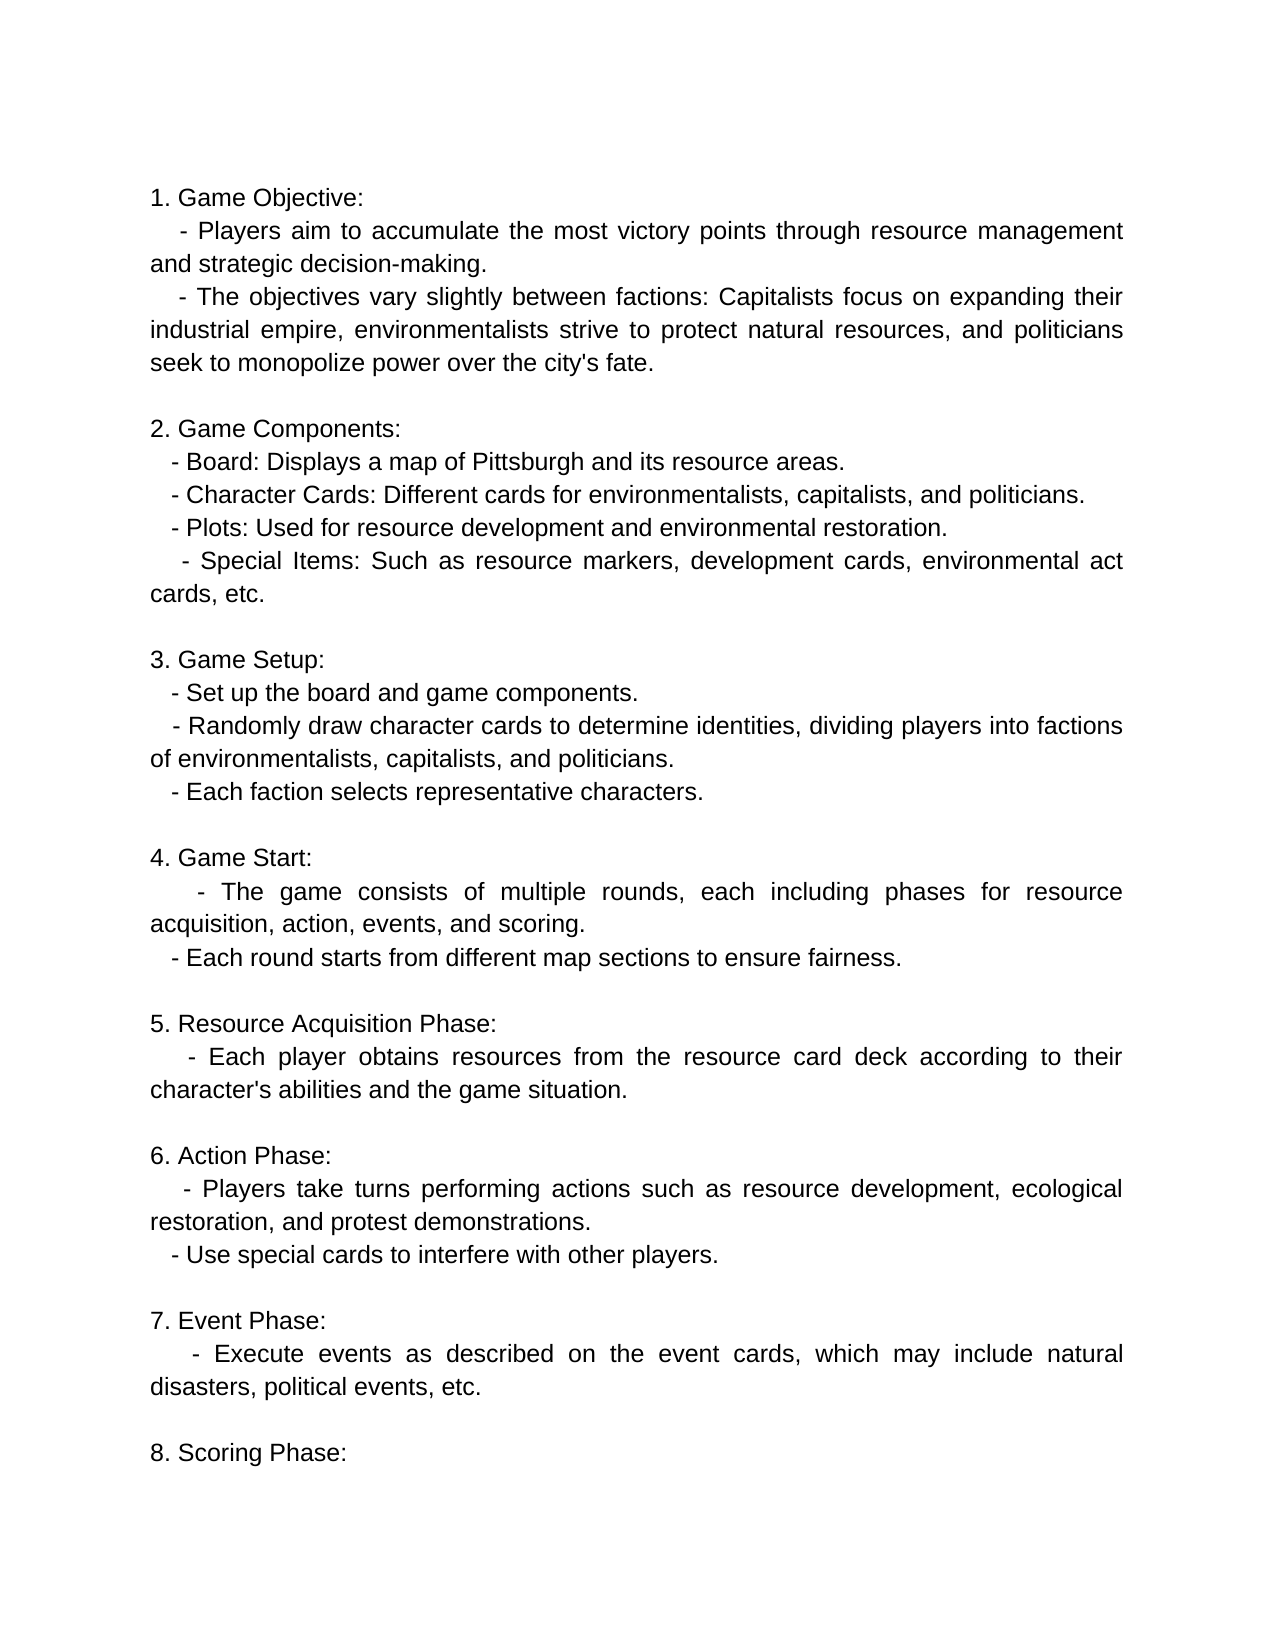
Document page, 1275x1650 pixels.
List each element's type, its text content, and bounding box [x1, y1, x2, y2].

text 6. Action Phase: [150, 1141, 1125, 1169]
text 3. Game Setup: [150, 645, 1125, 674]
text 8. Scoring Phase: [150, 1438, 1125, 1467]
text - Players aim to accumulate the most victory points through resource management and strategic decision-making. [150, 216, 1125, 278]
text 7. Event Phase: [150, 1306, 1125, 1334]
text - Use special cards to interfere with other players. [150, 1240, 1125, 1268]
text - Each player obtains resources from the resource card deck according to their character's abilities and the game situation. [150, 1042, 1125, 1103]
text - The game consists of multiple rounds, each including phases for resource acquisition, action, events, and scoring. [150, 876, 1125, 938]
text - The objectives vary slightly between factions: Capitalists focus on expanding their industrial empire, environmentalists strive to protect natural resources, and politicians seek to monopolize power over the city's fate. [150, 282, 1125, 377]
text - Execute events as described on the event cards, which may include natural disasters, political events, etc. [150, 1339, 1125, 1401]
text - Players take turns performing actions such as resource development, ecological restoration, and protest demonstrations. [150, 1174, 1125, 1235]
text - Board: Displays a map of Pittsburgh and its resource areas. [150, 447, 1125, 476]
text - Plots: Used for resource development and environmental restoration. [150, 513, 1125, 542]
text - Character Cards: Different cards for environmentalists, capitalists, and politicians. [150, 480, 1125, 509]
text 1. Game Objective: [150, 183, 1125, 212]
text 4. Game Start: [150, 843, 1125, 872]
text - Randomly draw character cards to determine identities, dividing players into factions of environmentalists, capitalists, and politicians. [150, 711, 1125, 773]
text - Each round starts from different map sections to ensure fairness. [150, 942, 1125, 971]
text - Set up the board and game components. [150, 678, 1125, 707]
text 2. Game Components: [150, 414, 1125, 443]
text 5. Resource Acquisition Phase: [150, 1008, 1125, 1037]
text - Special Items: Such as resource markers, development cards, environmental act cards, etc. [150, 546, 1125, 608]
text - Each faction selects representative characters. [150, 777, 1125, 806]
